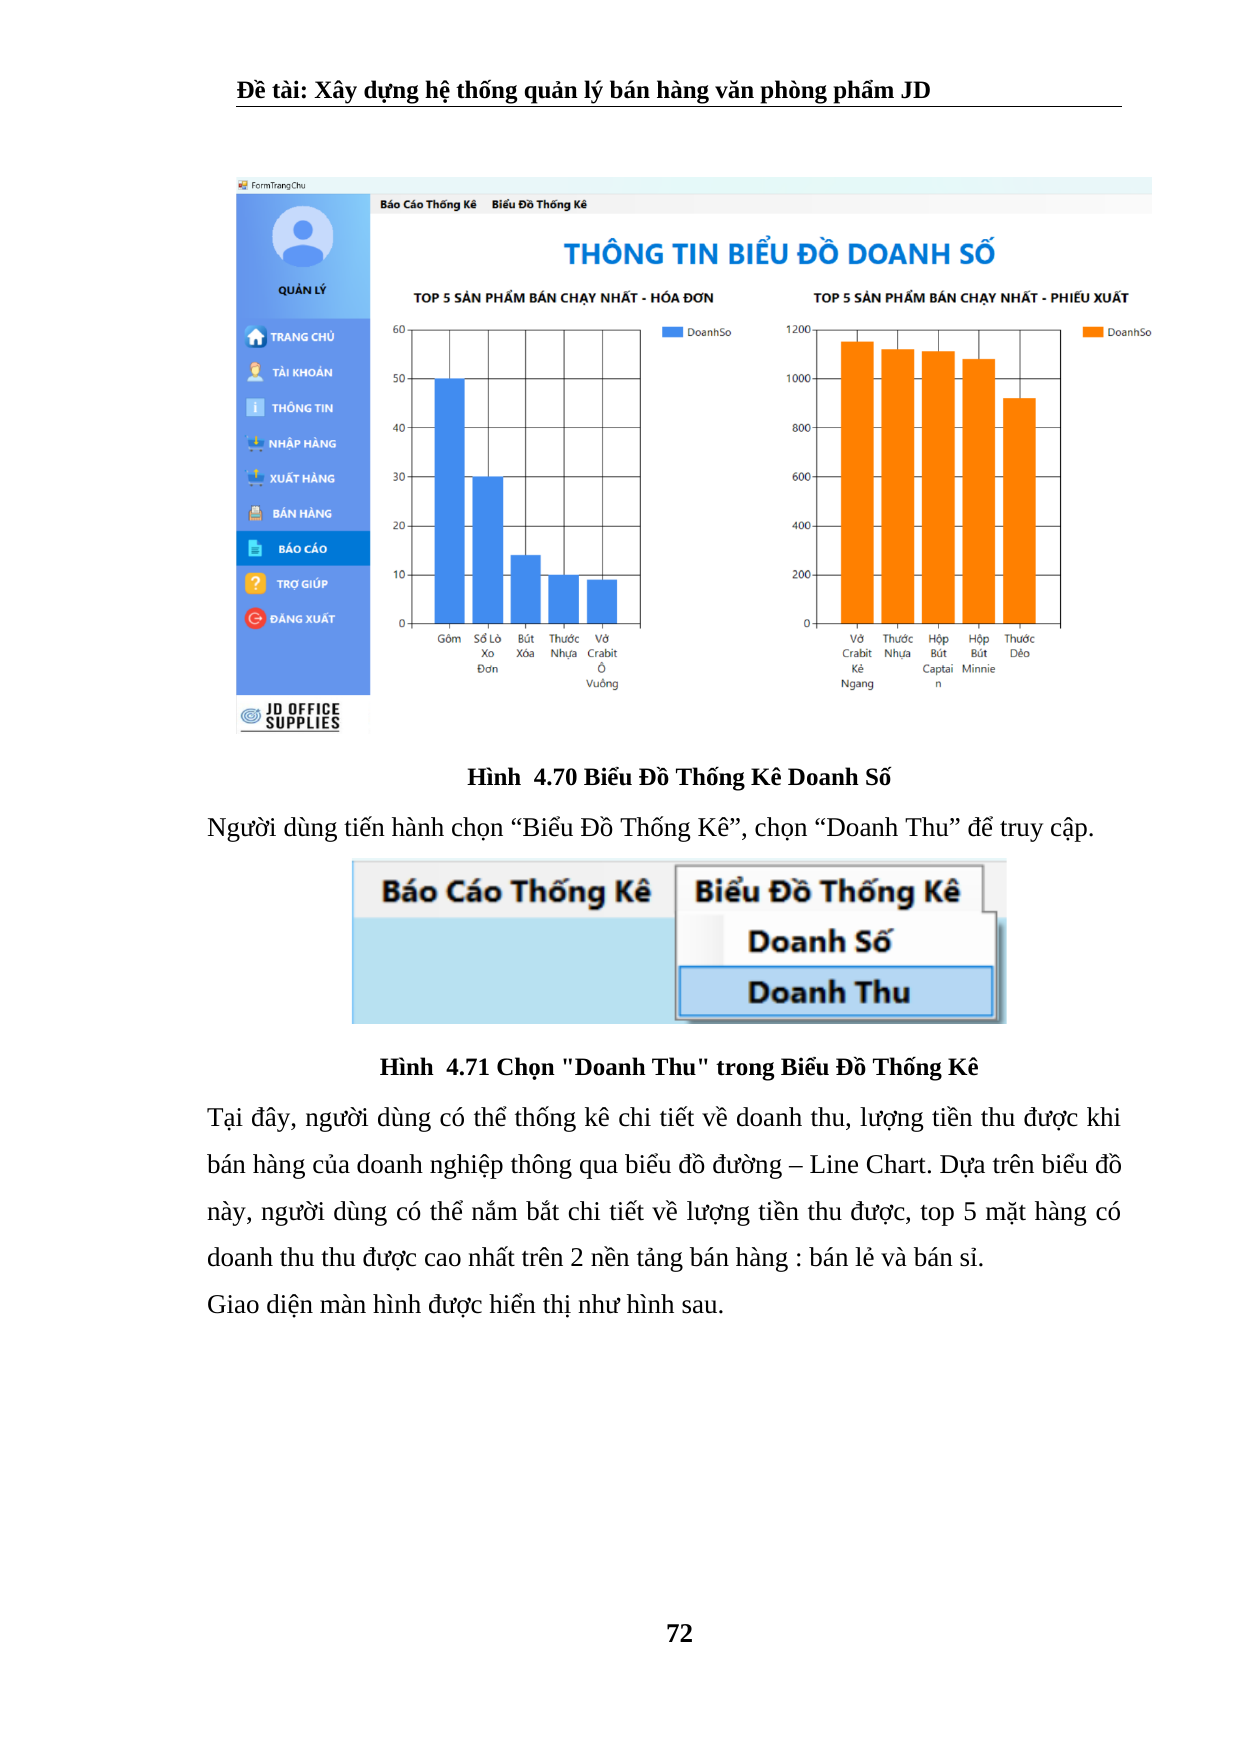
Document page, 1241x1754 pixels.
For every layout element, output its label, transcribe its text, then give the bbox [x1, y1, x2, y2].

text Giao diện màn hình được hiển thị như hình sau. [207, 1288, 1122, 1319]
text Tại đây, người dùng có thể thống kê chi tiết về doanh thu, lượng tiền thu được khi bán hàng của doanh nghiệp thông qua biểu đồ đường – Line Chart. Dựa trên biểu đồ này, người dùng có thể nắm bắt chi tiết về lượng tiền thu được, top 5 mặt hàng có doanh thu thu được cao nhất trên 2 nền tảng bán hàng : bán lẻ và bán sỉ. [207, 1101, 1122, 1272]
picture [236, 177, 1152, 734]
picture [351, 858, 1007, 1024]
text Người dùng tiến hành chọn “Biểu Đồ Thống Kê”, chọn “Doanh Thu” để truy cập. [207, 811, 1122, 843]
